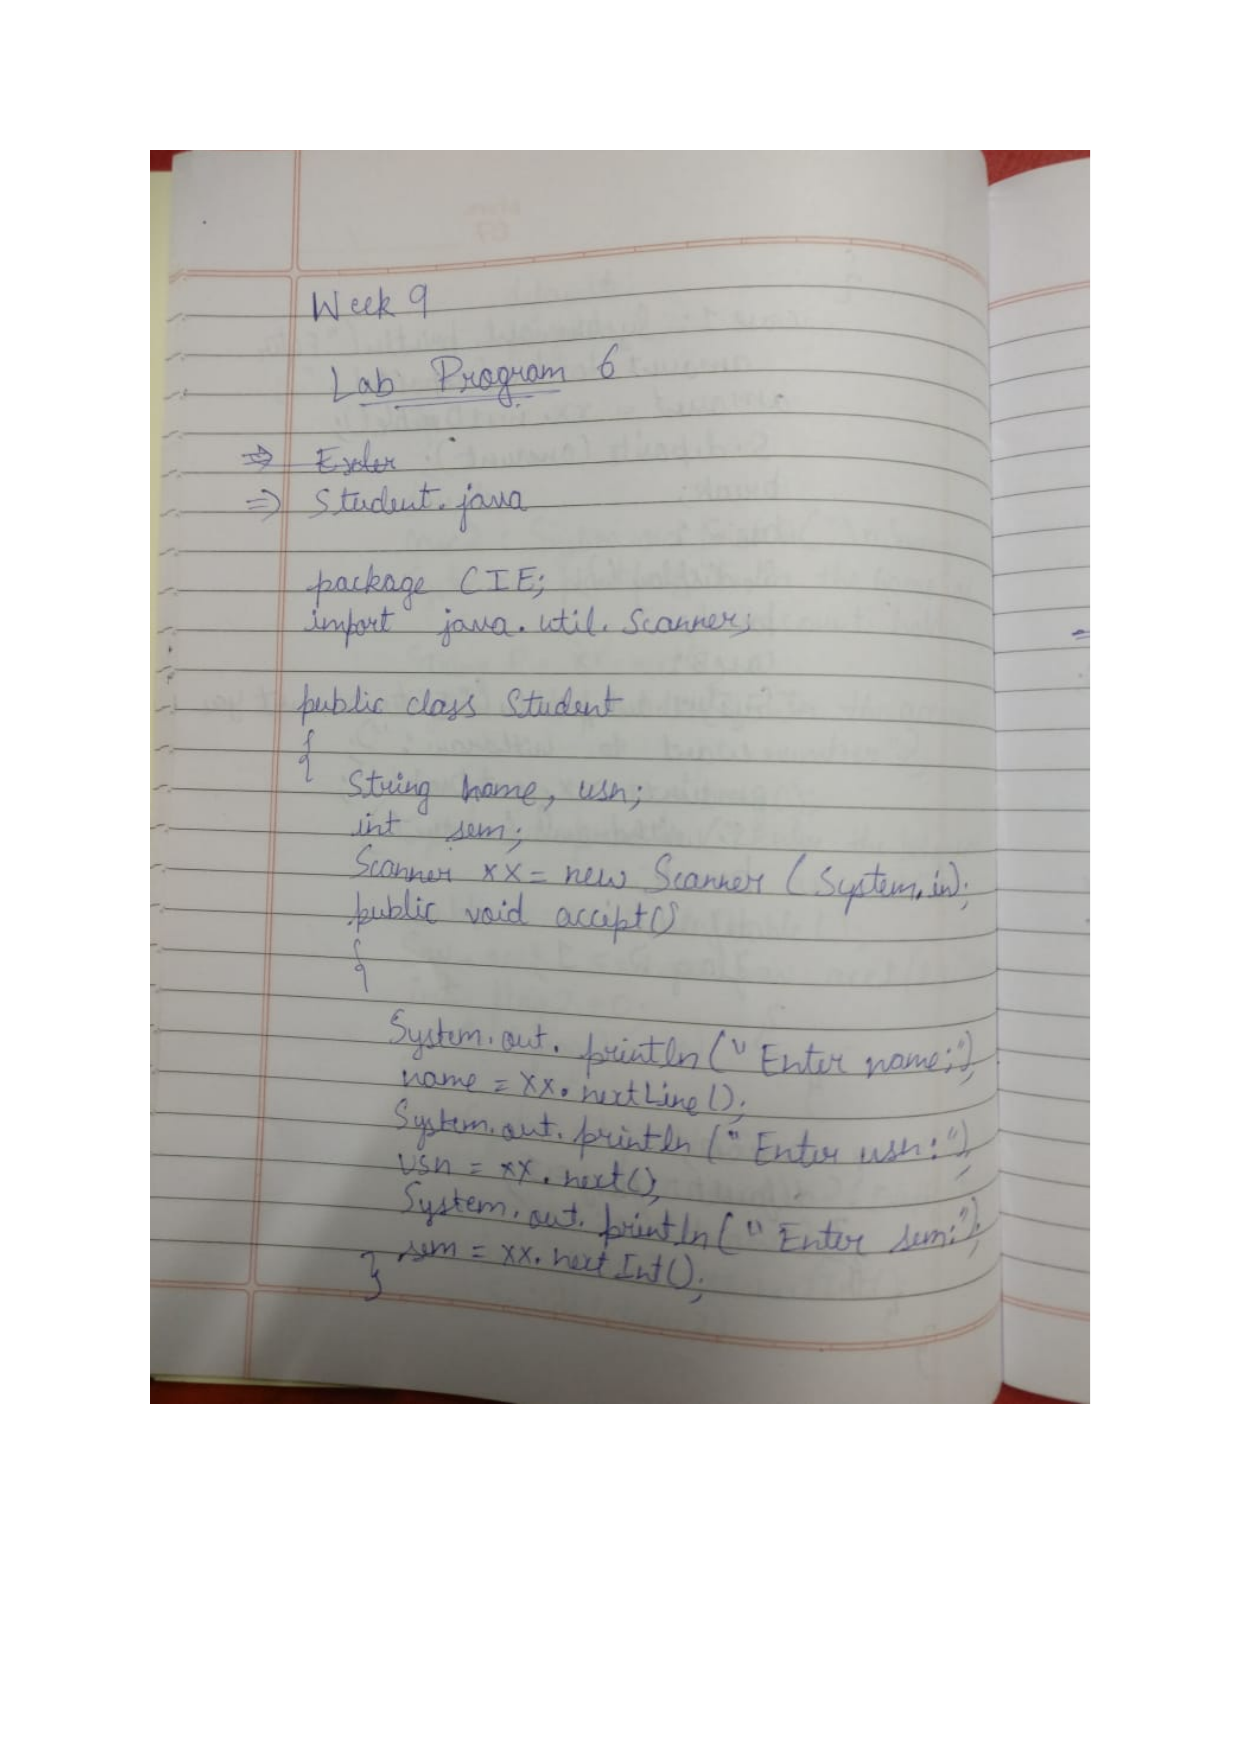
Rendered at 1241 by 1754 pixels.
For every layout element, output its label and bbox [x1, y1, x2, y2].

picture [150, 150, 1091, 1404]
